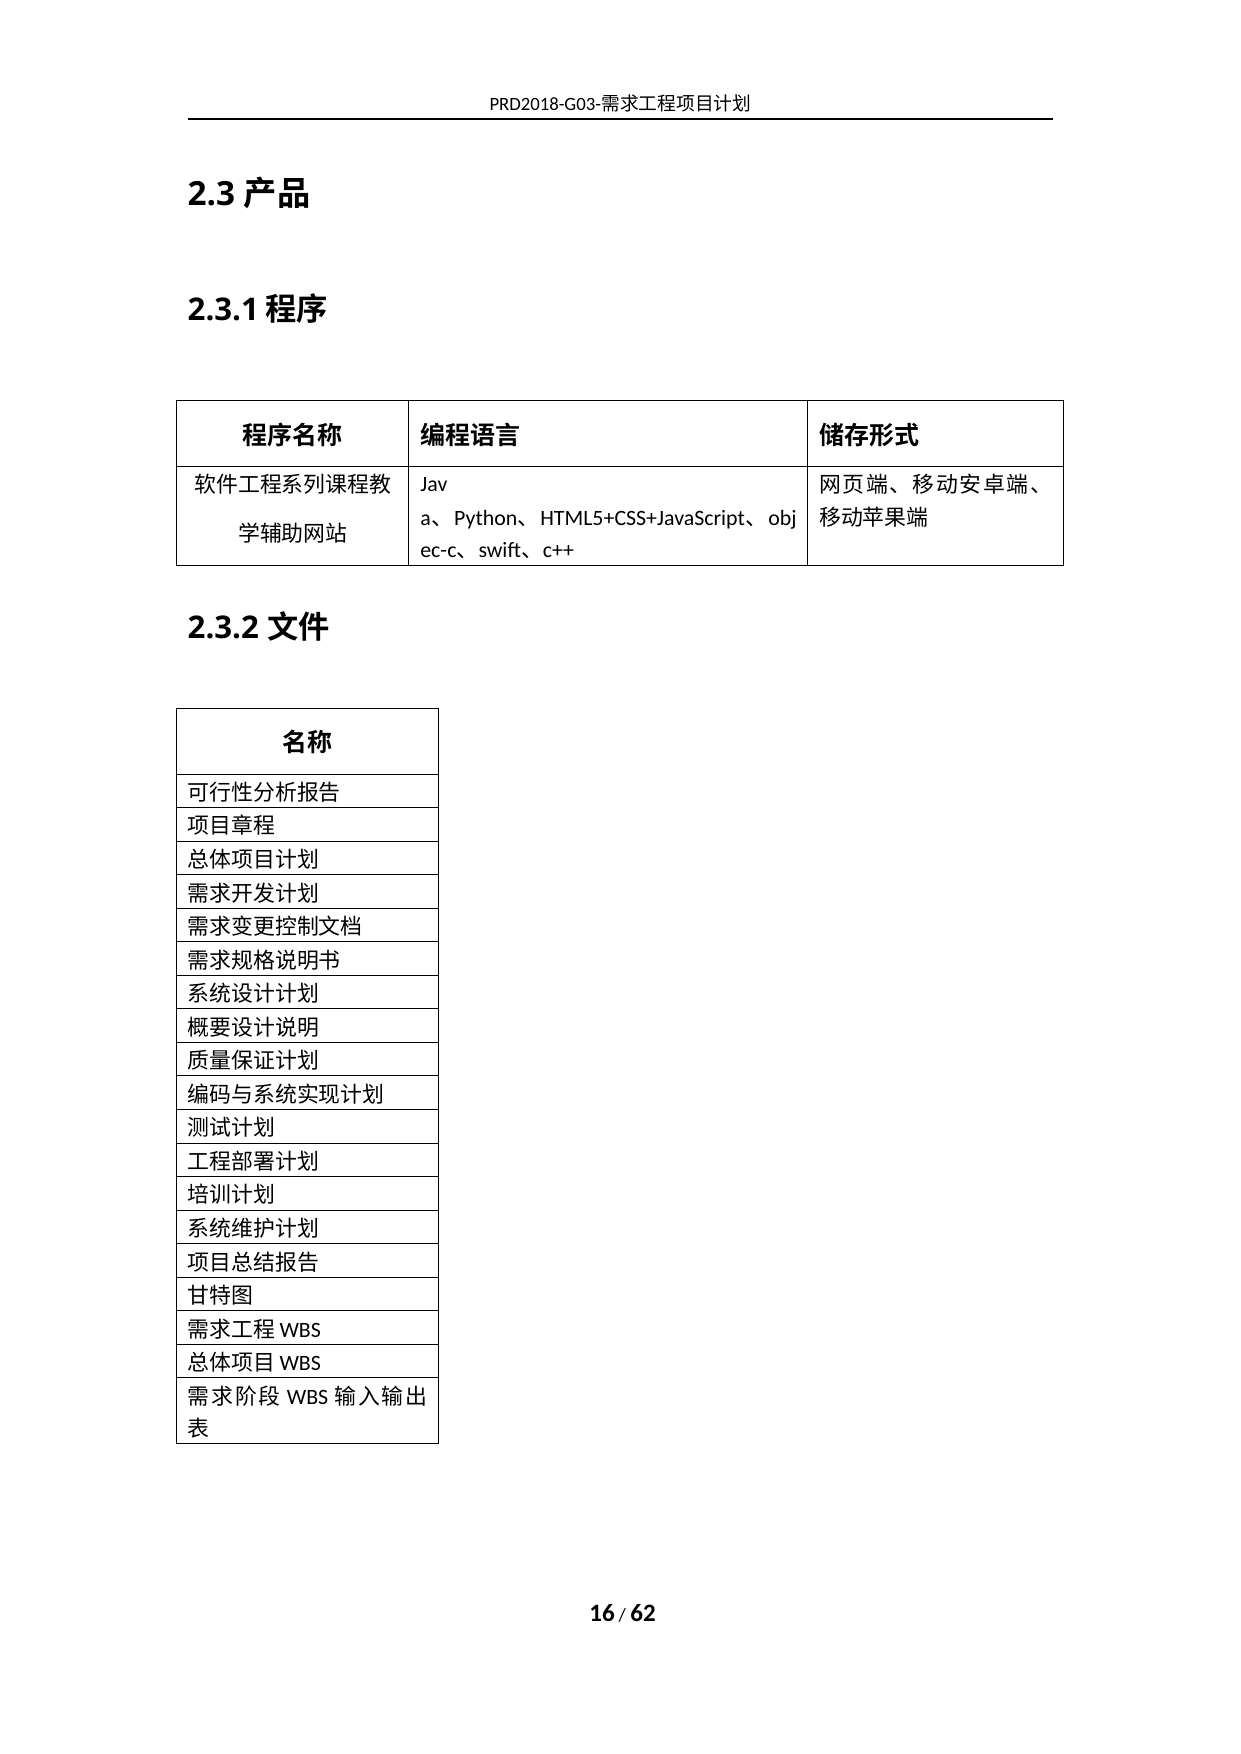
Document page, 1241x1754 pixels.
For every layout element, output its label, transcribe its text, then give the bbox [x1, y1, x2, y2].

table_cell 编码与系统实现计划 [177, 1076, 438, 1109]
table_cell 工程部署计划 [177, 1144, 438, 1176]
table_cell 需求阶段WBS输入输出表 [177, 1378, 438, 1443]
table_header 编程语言 [409, 401, 807, 466]
table_cell 需求开发计划 [177, 875, 438, 908]
table_cell 需求规格说明书 [177, 942, 438, 975]
table_cell 总体项目计划 [177, 842, 438, 874]
table_cell 需求工程WBS [177, 1311, 438, 1344]
subtitle 2.3.1程序 [187, 275, 1053, 340]
table_cell 概要设计说明 [177, 1009, 438, 1042]
table_header 储存形式 [808, 401, 1063, 466]
table_cell 甘特图 [177, 1278, 438, 1310]
table_cell Java、Python、HTML5+CSS+JavaScript、objec-c、swift、c++ [409, 467, 807, 564]
table_cell 质量保证计划 [177, 1043, 438, 1075]
table_header 名称 [177, 709, 438, 773]
table_cell 总体项目WBS [177, 1345, 438, 1377]
table_cell 项目章程 [177, 808, 438, 841]
table_cell 培训计划 [177, 1177, 438, 1209]
subtitle 2.3 产品 [187, 158, 1053, 223]
table_cell 网页端、移动安卓端、移动苹果端 [808, 467, 1063, 564]
table_cell 系统维护计划 [177, 1211, 438, 1243]
subtitle 2.3.2 文件 [187, 593, 1053, 658]
table_cell 需求变更控制文档 [177, 909, 438, 941]
table_cell 测试计划 [177, 1110, 438, 1142]
table_header 程序名称 [177, 401, 408, 466]
table_cell 软件工程系列课程教学辅助网站 [177, 467, 408, 564]
table_cell 可行性分析报告 [177, 775, 438, 807]
table_cell 项目总结报告 [177, 1244, 438, 1277]
table_cell 系统设计计划 [177, 976, 438, 1008]
